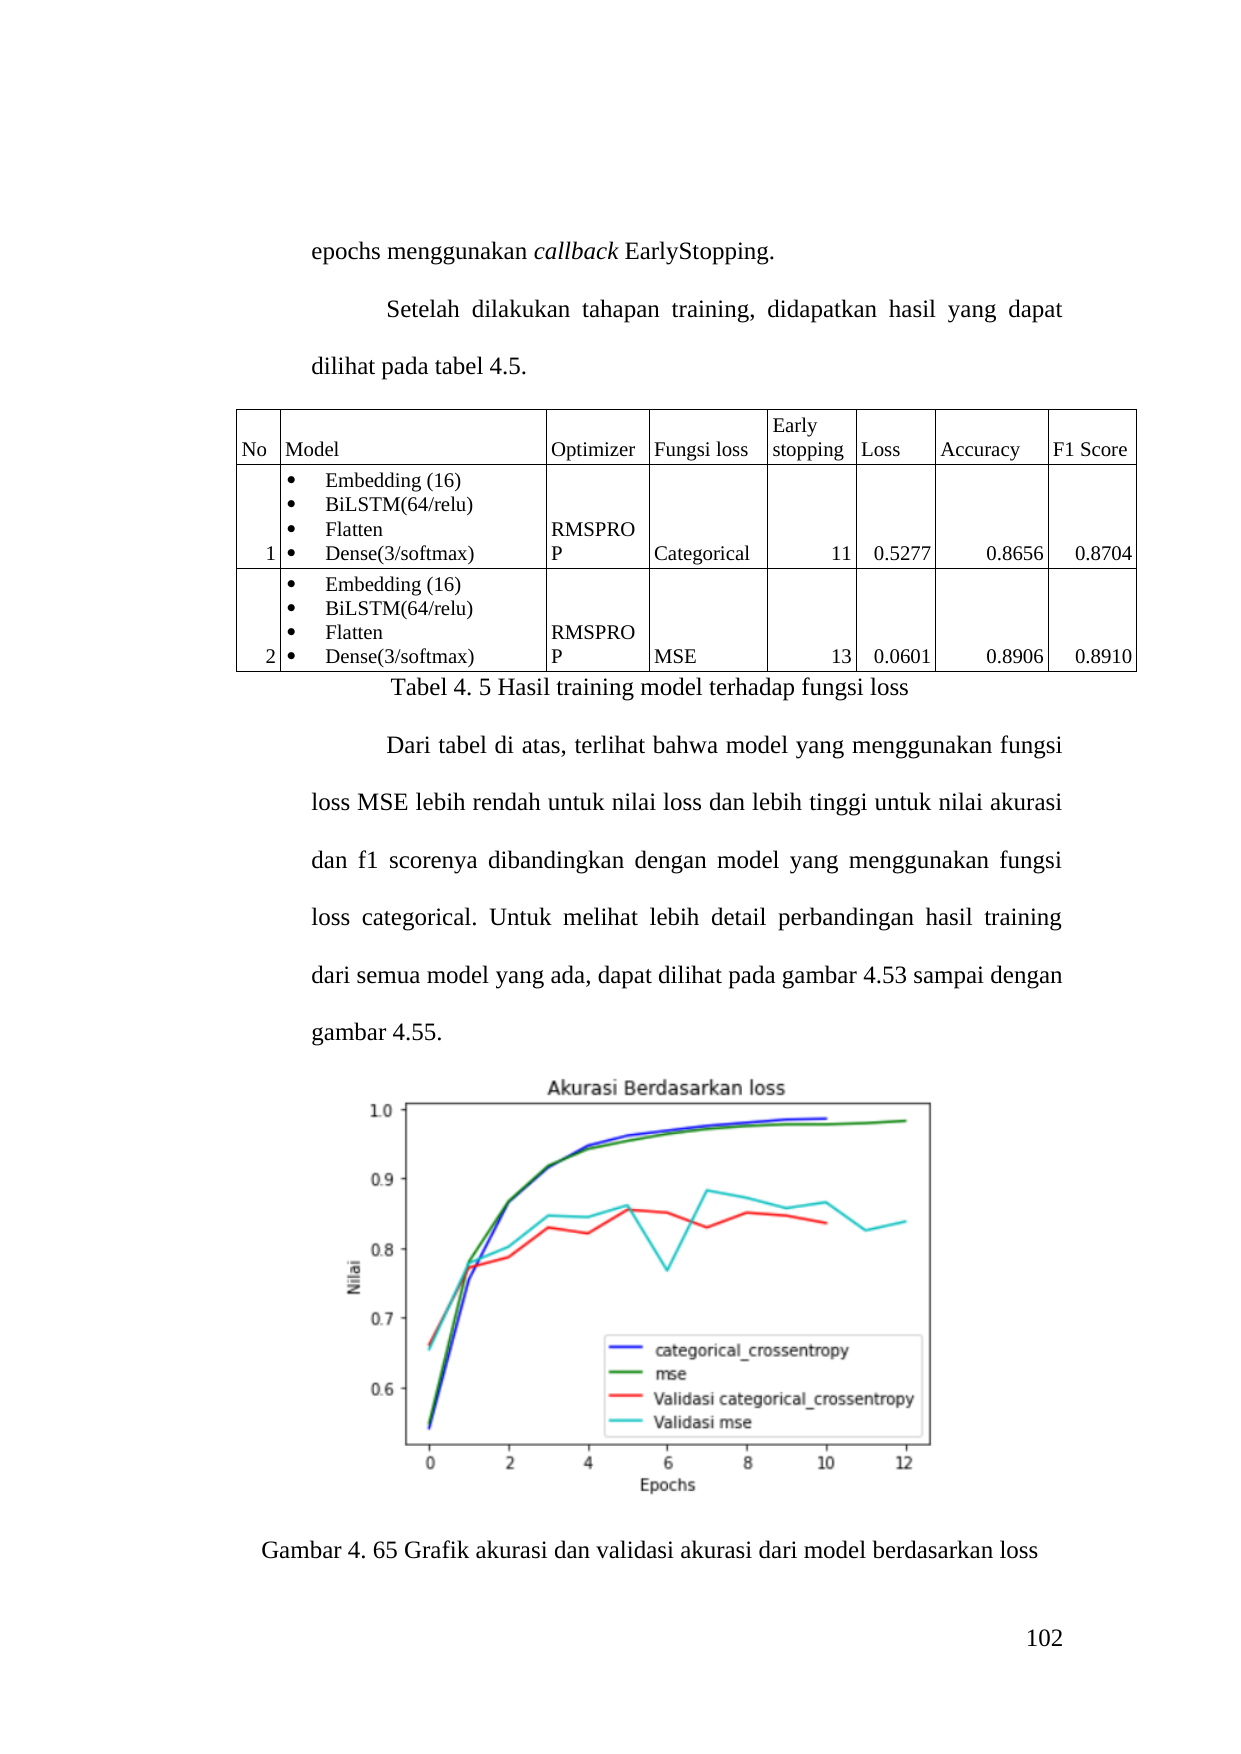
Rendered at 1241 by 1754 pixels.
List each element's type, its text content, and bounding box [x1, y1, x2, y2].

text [311, 236, 1063, 265]
table_header Fungsi loss [650, 410, 767, 464]
table_cell MSE [650, 569, 767, 671]
table_cell 11 [768, 465, 856, 568]
table_cell 1 [237, 465, 280, 568]
table_cell Embedding (16) BiLSTM(64/relu) Flatten Dense(3/softmax) [281, 569, 546, 671]
text Gambar 4. 65 Grafik akurasi dan validasi akurasi dari model berdasarkan loss [236, 1535, 1063, 1563]
text Dari tabel di atas, terlihat bahwa model yang menggunakan fungsi loss MSE lebih rendah untuk nilai loss dan lebih tinggi untuk nilai akurasi dan f1 scorenya dibandingkan dengan model yang menggunakan fungsi loss categorical. Untuk melihat lebih detail perbandingan hasil training dari semua model yang ada, dapat dilihat pada gambar 4.53 sampai dengan gambar 4.55. [311, 730, 1063, 1046]
table_cell 0.8910 [1049, 569, 1136, 671]
table_cell Categorical [650, 465, 767, 568]
table_cell 13 [768, 569, 856, 671]
table_header F1 Score [1049, 410, 1136, 464]
table_cell RMSPROP [547, 465, 649, 568]
table_cell Embedding (16) BiLSTM(64/relu) Flatten Dense(3/softmax) [281, 465, 546, 568]
table_header Loss [857, 410, 935, 464]
table_header Early stopping [768, 410, 856, 464]
table_header Optimizer [547, 410, 649, 464]
table_cell 0.0601 [857, 569, 935, 671]
table_cell 0.8704 [1049, 465, 1136, 568]
table_cell 0.5277 [857, 465, 935, 568]
picture [334, 1074, 966, 1506]
text Setelah dilakukan tahapan training, didapatkan hasil yang dapat dilihat pada tabel 4.5. [311, 294, 1063, 380]
table_cell RMSPROP [547, 569, 649, 671]
table_cell 2 [237, 569, 280, 671]
table_cell 0.8906 [936, 569, 1048, 671]
table_cell 0.8656 [936, 465, 1048, 568]
table_header Accuracy [936, 410, 1048, 464]
text Tabel 4. 5 Hasil training model terhadap fungsi loss [236, 672, 1063, 701]
table_header Model [281, 410, 546, 464]
table_header No [237, 410, 280, 464]
